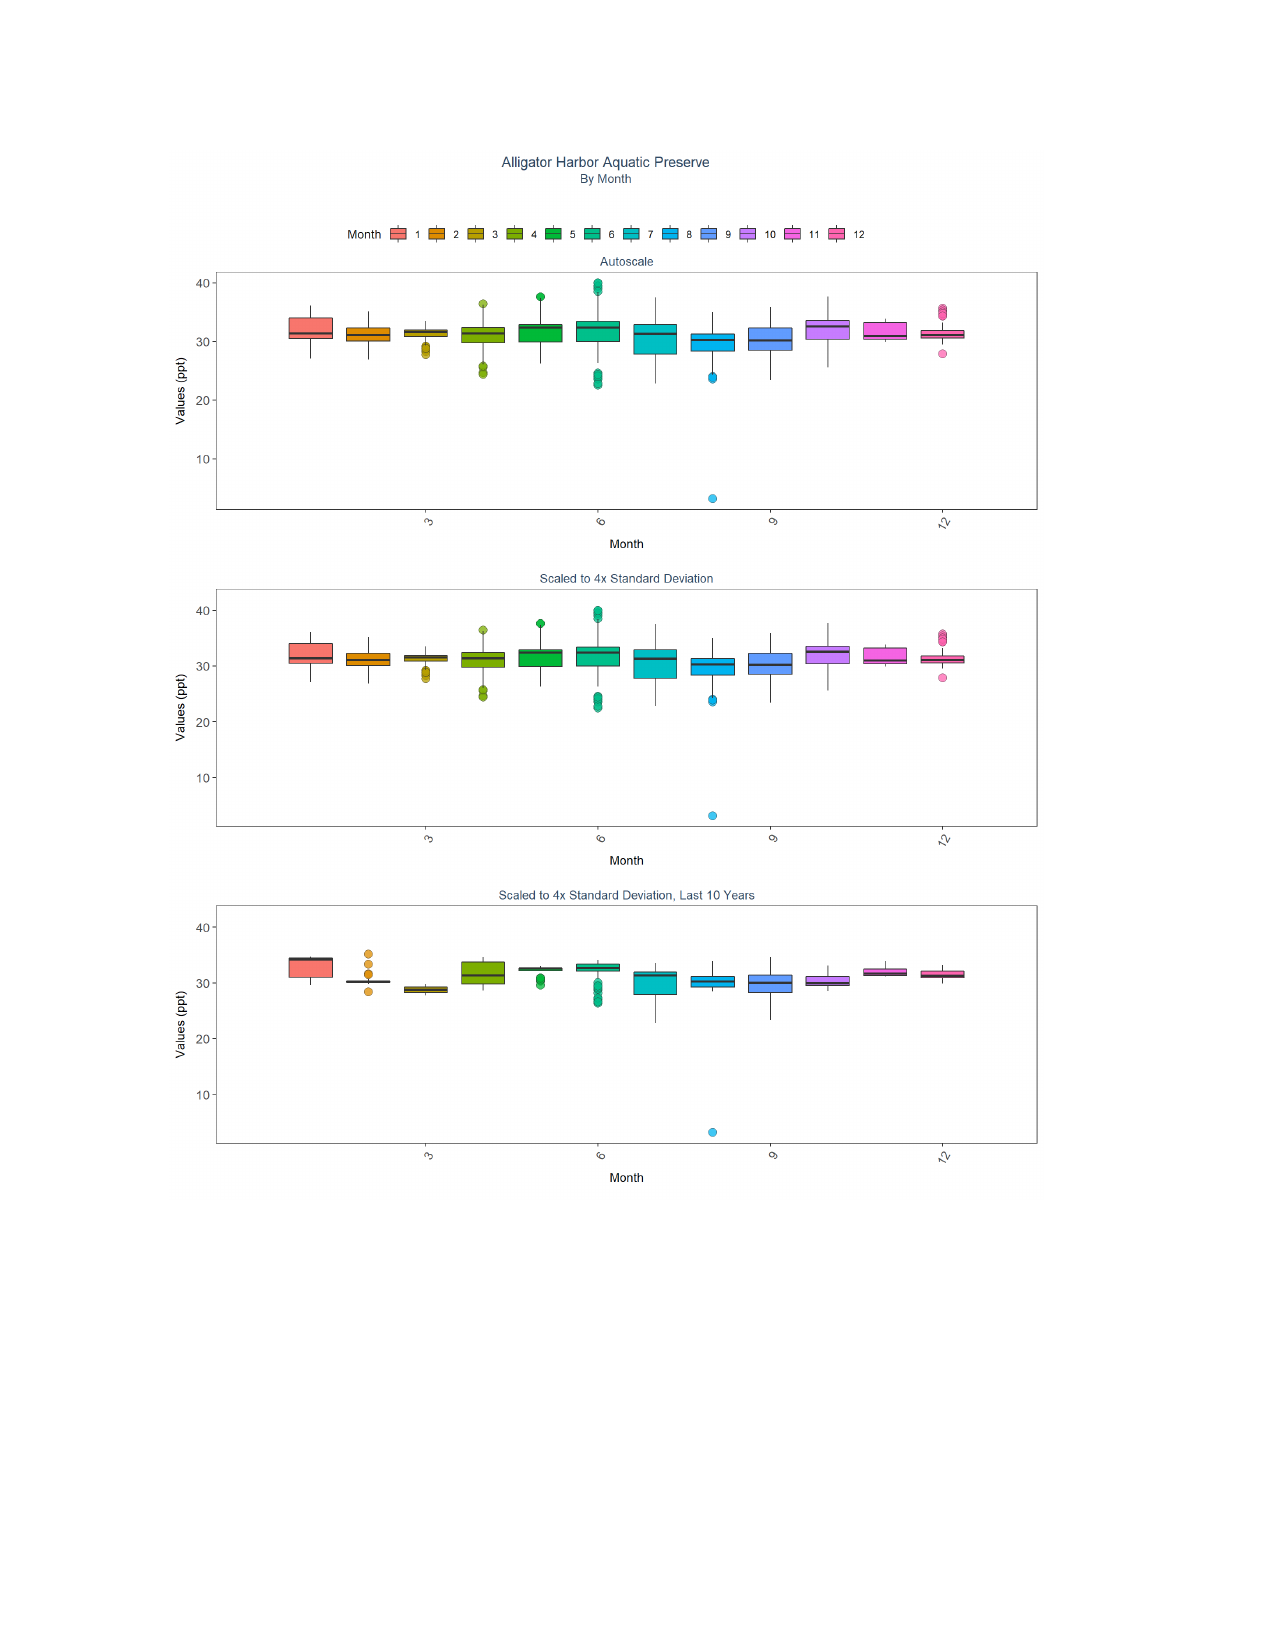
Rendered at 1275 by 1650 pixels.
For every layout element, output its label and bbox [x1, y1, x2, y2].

picture [168, 150, 1044, 1200]
